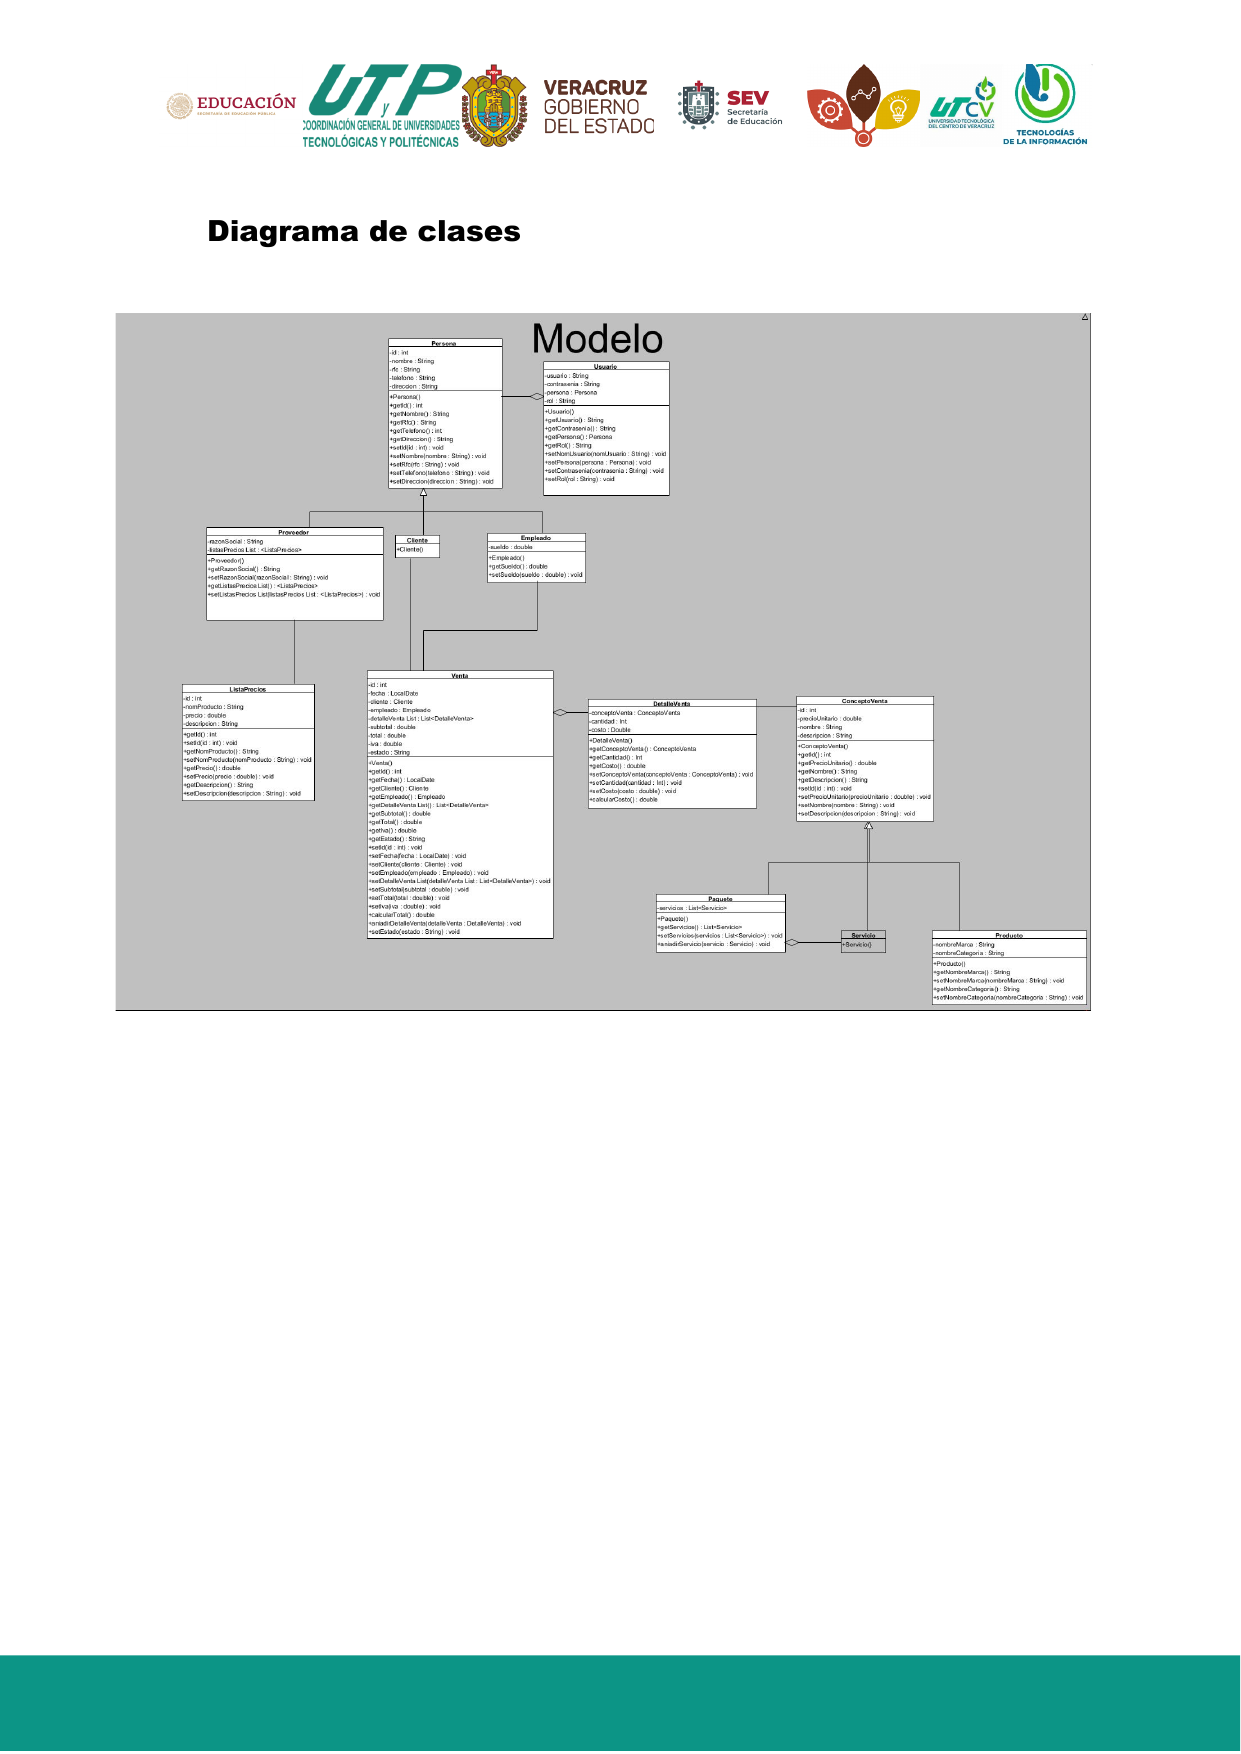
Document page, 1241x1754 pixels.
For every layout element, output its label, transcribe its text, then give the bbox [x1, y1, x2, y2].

picture [115, 313, 1093, 1011]
subtitle Diagrama de clases [207, 209, 1092, 250]
picture [159, 64, 1093, 148]
